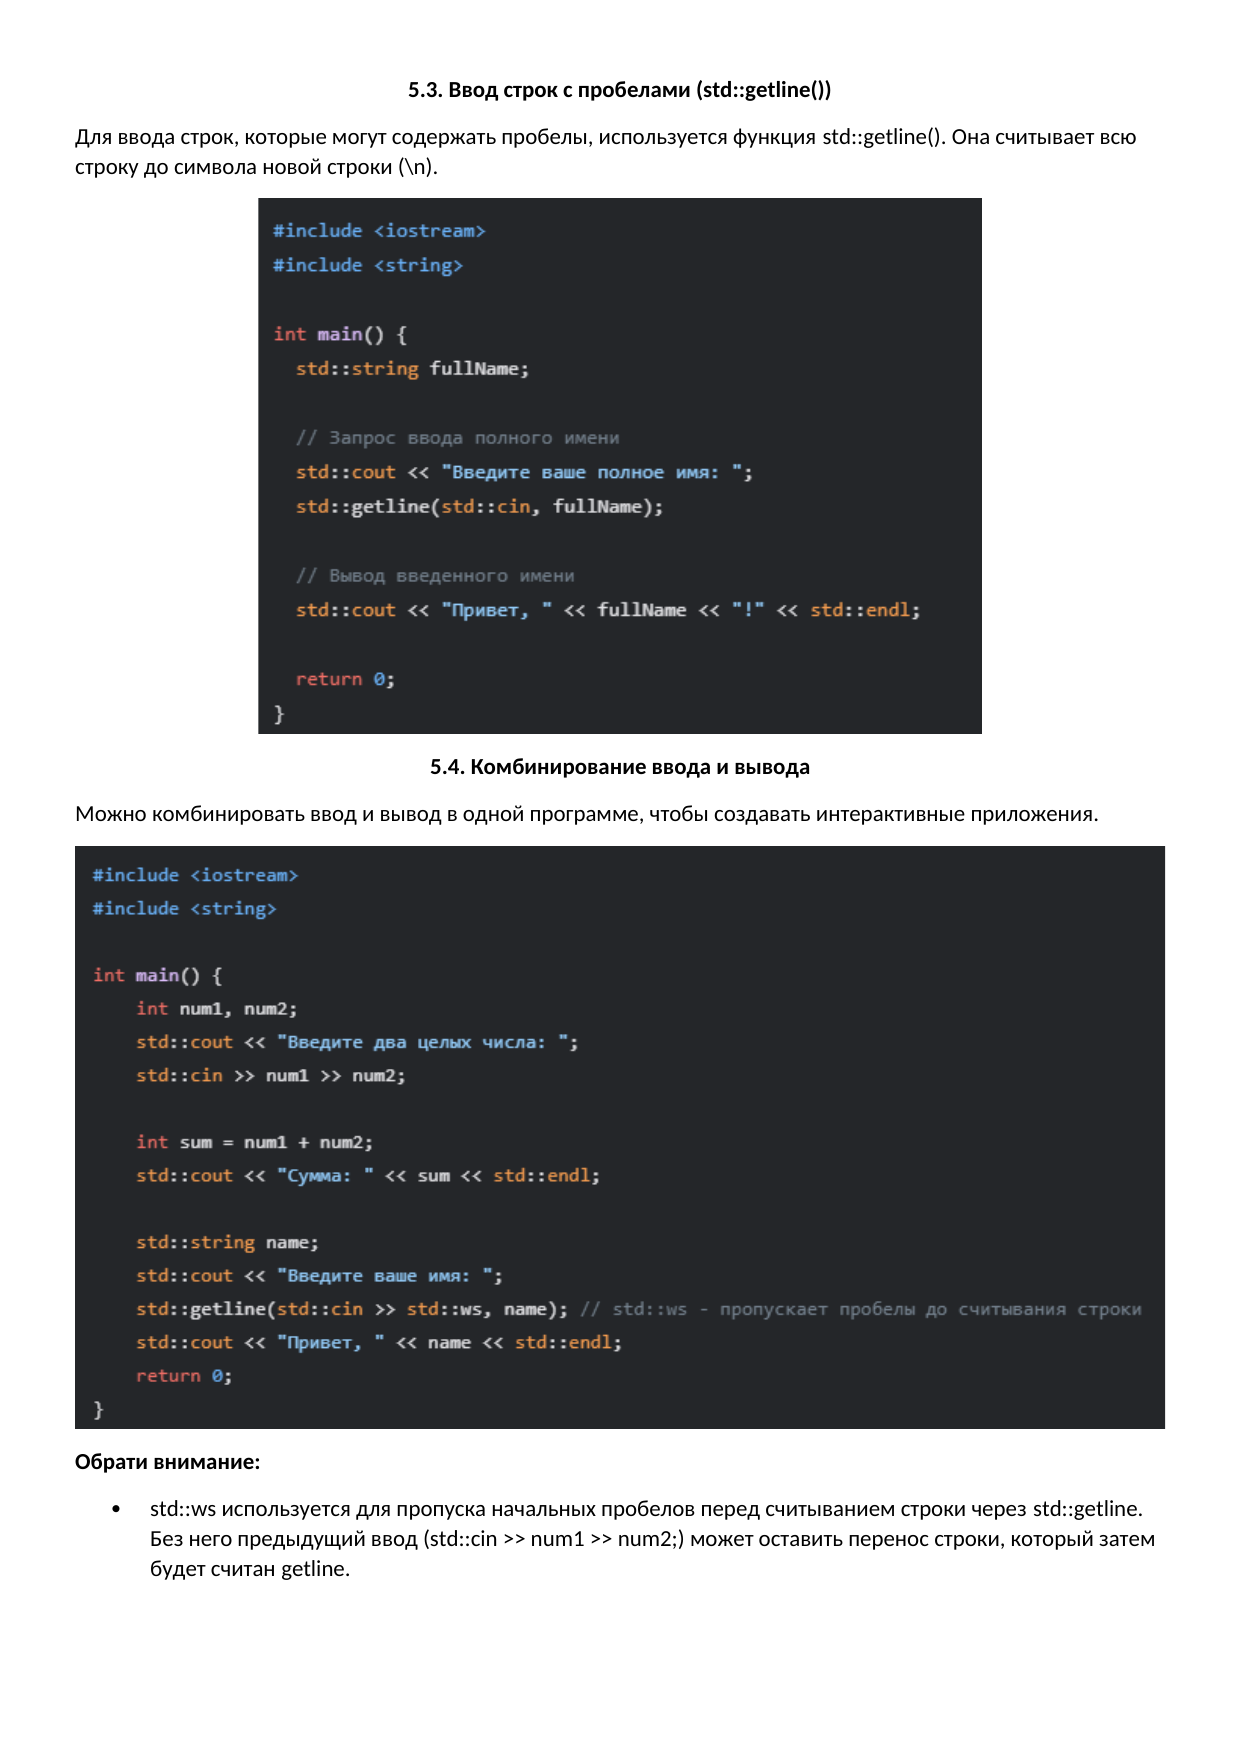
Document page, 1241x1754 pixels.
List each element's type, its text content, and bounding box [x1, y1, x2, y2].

picture [258, 198, 982, 734]
picture [75, 846, 1166, 1429]
text Можно комбинировать ввод и вывод в одной программе, чтобы создавать интерактивные приложения. [75, 799, 1165, 827]
text 5.3. Ввод строк с пробелами (std::getline()) [75, 75, 1165, 103]
text 5.4. Комбинирование ввода и вывода [75, 752, 1165, 780]
text Обрати внимание: [75, 1447, 1165, 1475]
text Для ввода строк, которые могут содержать пробелы, используется функция std::getline(). Она считывает всю строку до символа новой строки (\n). [75, 122, 1165, 180]
list std::ws используется для пропуска начальных пробелов перед считыванием строки через std::getline. Без него предыдущий ввод (std::cin >> num1 >> num2;) может оставить перенос строки, который затем будет считан getline. [112, 1494, 1165, 1582]
